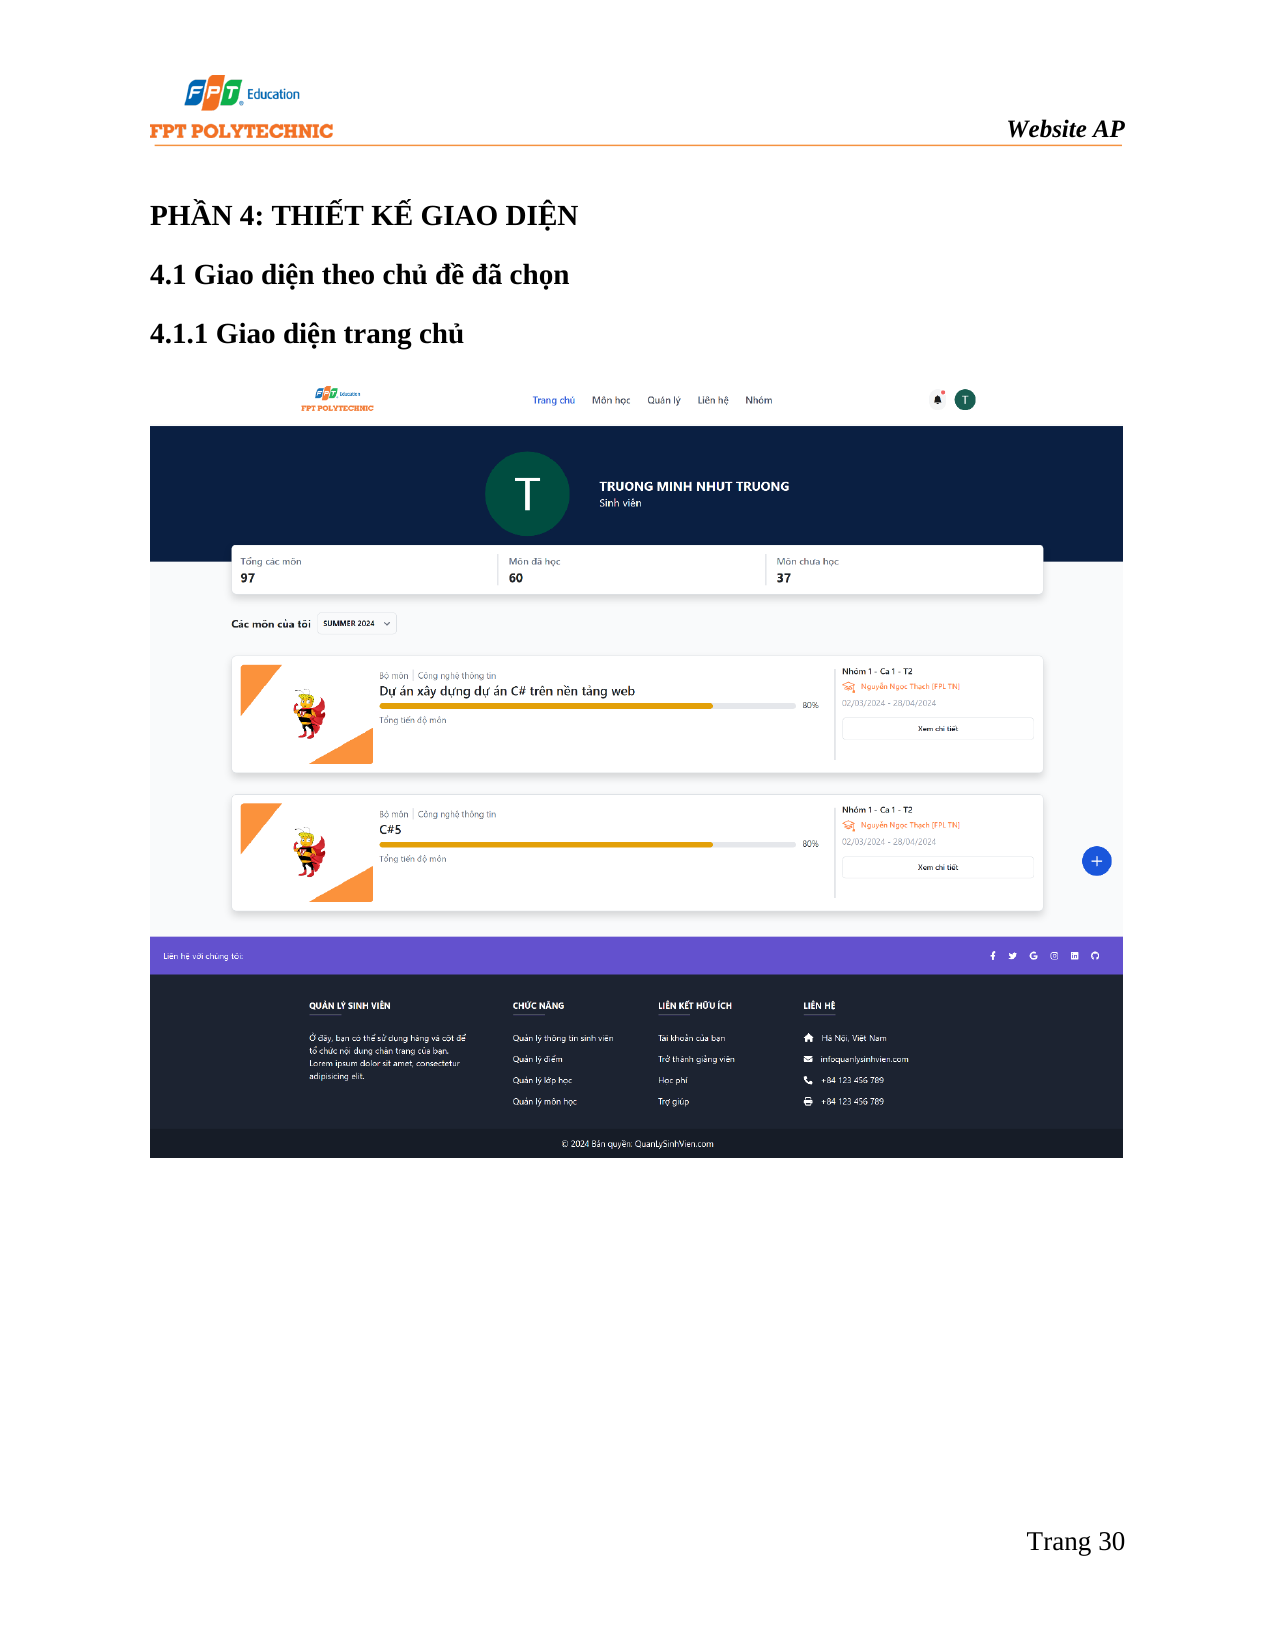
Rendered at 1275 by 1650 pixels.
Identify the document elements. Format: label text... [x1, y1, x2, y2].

picture [150, 375, 1123, 1158]
text 4.1.1 Giao diện trang chủ [150, 316, 1125, 350]
text PHẦN 4: THIẾT KẾ GIAO DIỆN [150, 198, 1125, 231]
picture [150, 75, 333, 138]
text 4.1 Giao diện theo chủ đề đã chọn [150, 257, 1125, 291]
